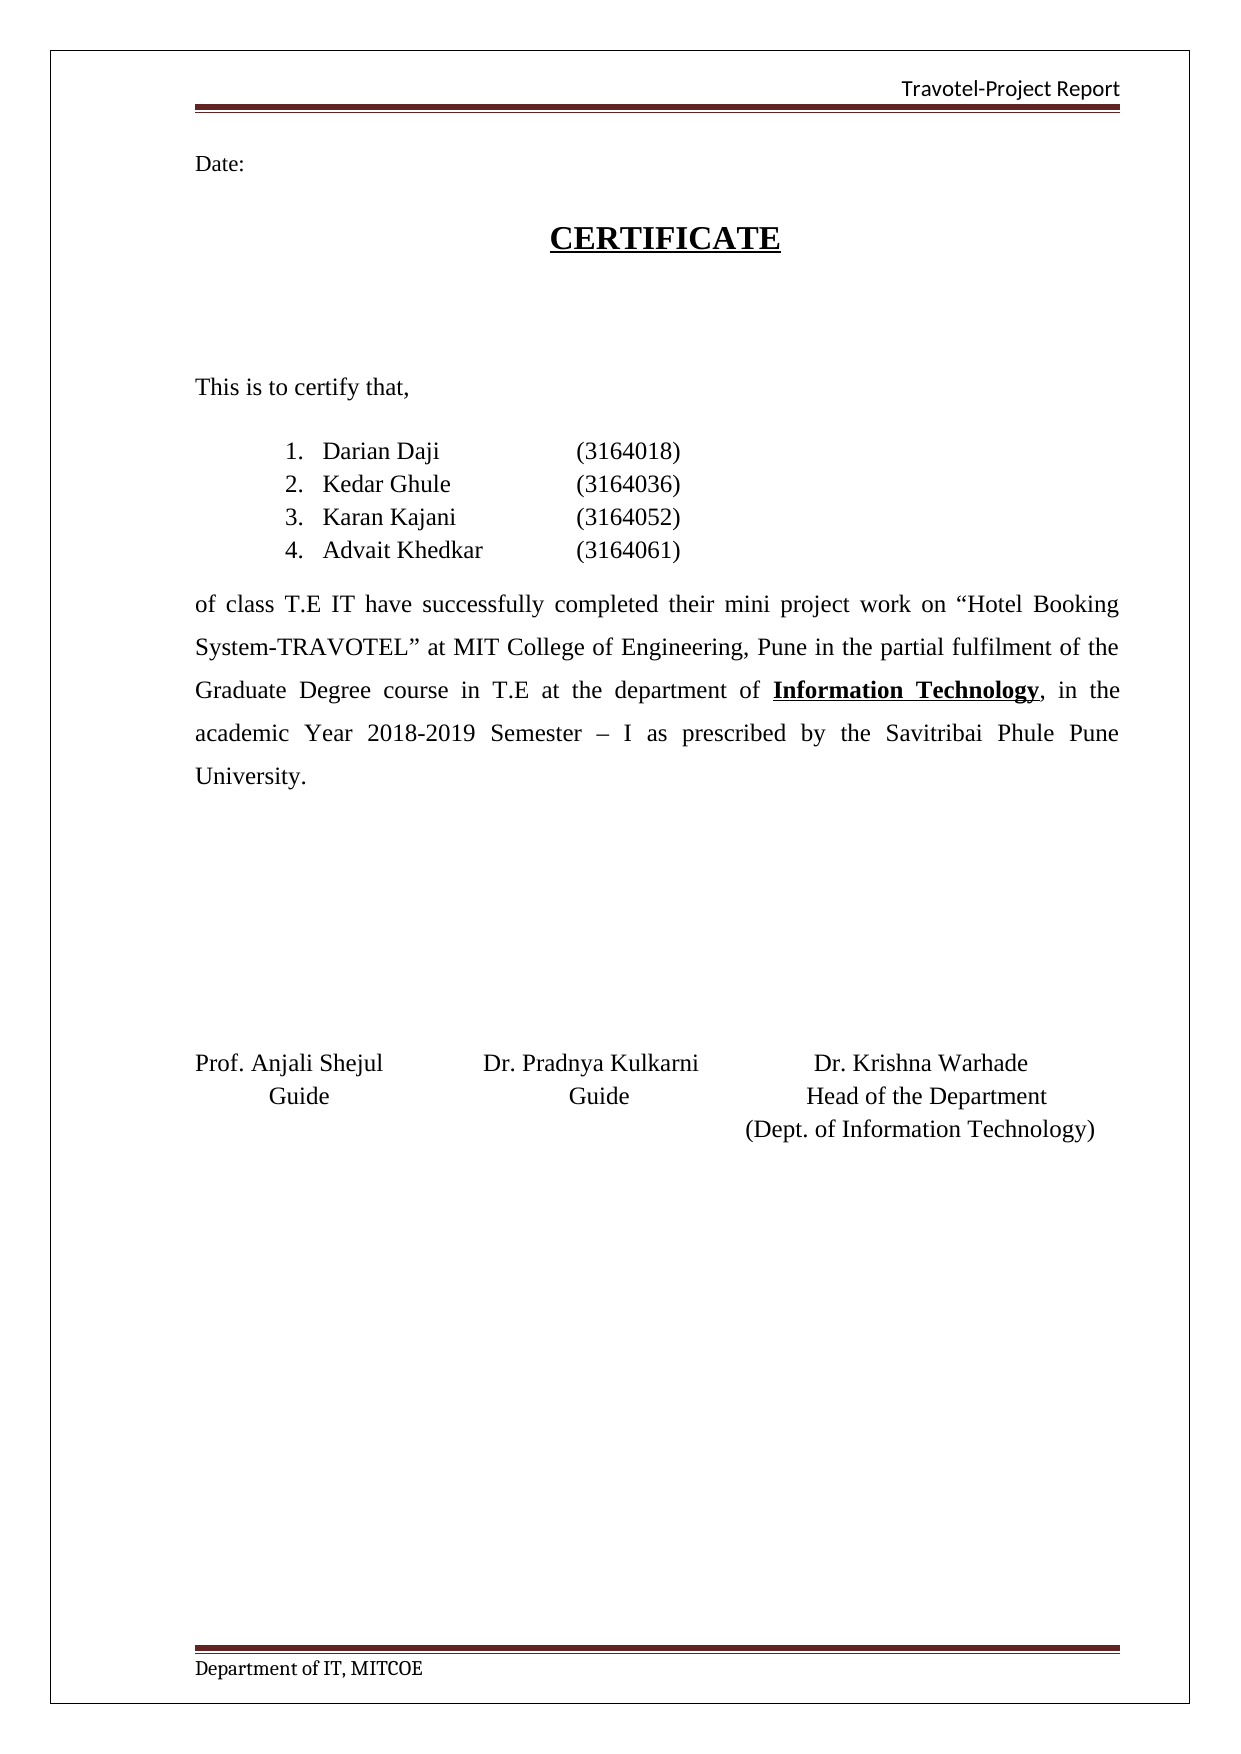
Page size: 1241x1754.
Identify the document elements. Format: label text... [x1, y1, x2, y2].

text (Dept. of Information Technology) [720, 1114, 1120, 1143]
list Advait Khedkar (3164061) [285, 535, 1120, 563]
list Kedar Ghule (3164036) [285, 469, 1120, 497]
text CERTIFICATE [195, 218, 1120, 256]
text of class T.E IT have successfully completed their mini project work on “Hotel Booking System-TRAVOTEL” at MIT College of Engineering, Pune in the partial fulfilment of the Graduate Degree course in T.E at the department of Information Technology, in the academic Year 2018-2019 Semester – I as prescribed by the Savitribai Phule Pune University. [195, 589, 1120, 790]
text This is to certify that, [195, 372, 1120, 401]
text Guide Guide Head of the Department [195, 1081, 1120, 1110]
text Prof. Anjali Shejul Dr. Pradnya Kulkarni Dr. Krishna Warhade [195, 1048, 1120, 1077]
list Karan Kajani (3164052) [285, 502, 1120, 531]
list Darian Daji (3164018) [285, 436, 1120, 464]
text Date: [195, 150, 1120, 176]
